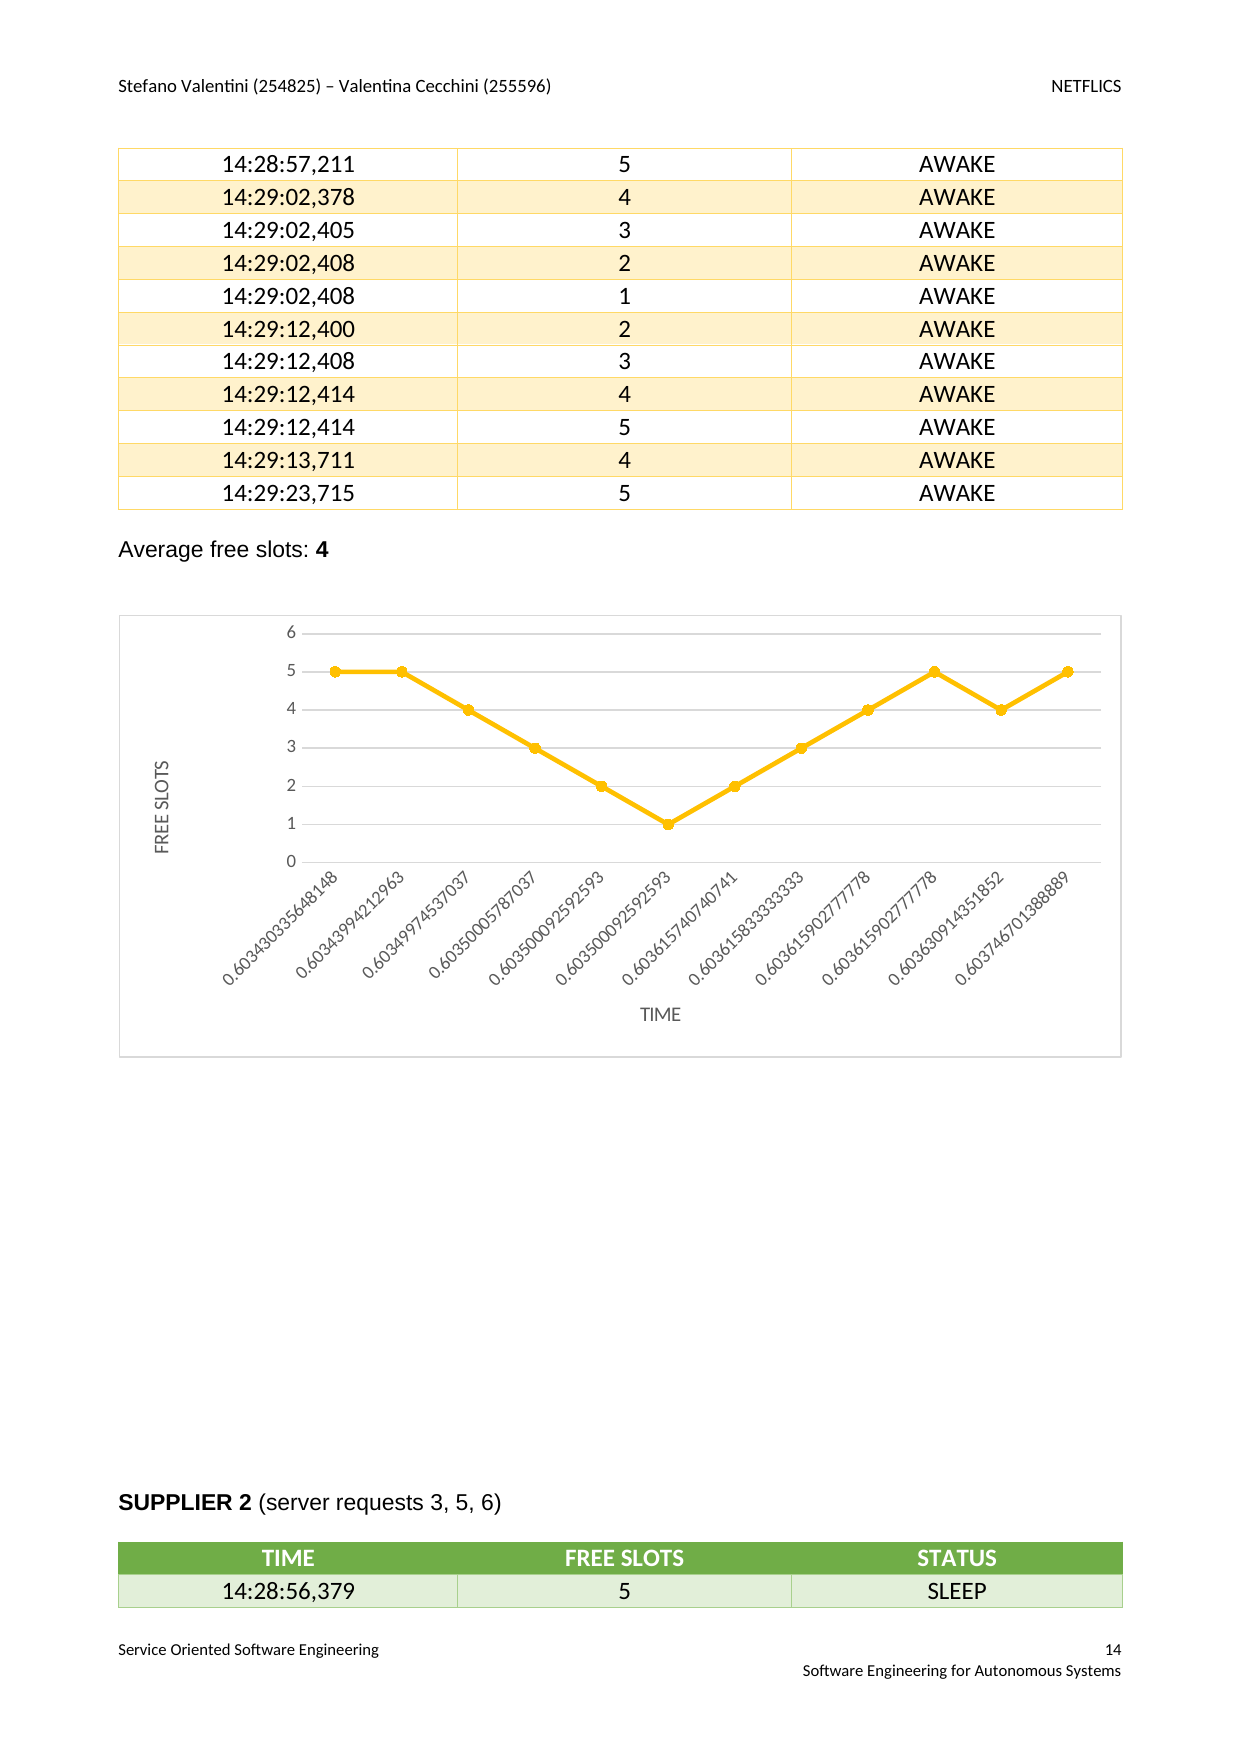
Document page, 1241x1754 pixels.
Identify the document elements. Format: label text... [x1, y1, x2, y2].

table_cell 14:29:12,414 [119, 378, 457, 410]
table_cell AWAKE [792, 378, 1122, 410]
table_cell AWAKE [792, 214, 1122, 246]
table_header STATUS [792, 1543, 1122, 1574]
table_cell AWAKE [792, 313, 1122, 344]
table_cell 14:29:02,405 [119, 214, 457, 246]
table_cell 14:29:23,715 [119, 477, 457, 508]
table_cell 4 [458, 378, 791, 410]
table_cell AWAKE [792, 477, 1122, 508]
table_cell 14:29:13,711 [119, 444, 457, 476]
table_cell 4 [458, 181, 791, 213]
table_cell 5 [458, 149, 791, 180]
table_cell 5 [458, 1575, 791, 1607]
table_cell 14:28:57,211 [119, 149, 457, 180]
table_cell 14:29:12,400 [119, 313, 457, 344]
table_cell AWAKE [792, 181, 1122, 213]
table_cell 3 [458, 214, 791, 246]
table_cell 14:28:56,379 [119, 1575, 457, 1607]
table_cell 14:29:12,408 [119, 346, 457, 377]
table_header FREE SLOTS [458, 1543, 791, 1574]
text SUPPLIER 2 (server requests 3, 5, 6) [118, 1489, 1122, 1515]
table_cell 5 [458, 411, 791, 443]
table_cell 2 [458, 313, 791, 344]
table_cell 14:29:12,414 [119, 411, 457, 443]
table_cell SLEEP [792, 1575, 1122, 1607]
table_cell 1 [458, 280, 791, 312]
table_cell 4 [458, 444, 791, 476]
table_cell AWAKE [792, 346, 1122, 377]
table_cell AWAKE [792, 411, 1122, 443]
table_cell 14:29:02,408 [119, 247, 457, 279]
table_cell 5 [458, 477, 791, 508]
table_cell AWAKE [792, 444, 1122, 476]
table_cell AWAKE [792, 280, 1122, 312]
table_cell AWAKE [792, 247, 1122, 279]
table_cell AWAKE [792, 149, 1122, 180]
text Average free slots: 4 [118, 536, 1122, 562]
table_cell 2 [458, 247, 791, 279]
table_cell 14:29:02,378 [119, 181, 457, 213]
table_cell 14:29:02,408 [119, 280, 457, 312]
table_cell 3 [458, 346, 791, 377]
table_header TIME [119, 1543, 457, 1574]
